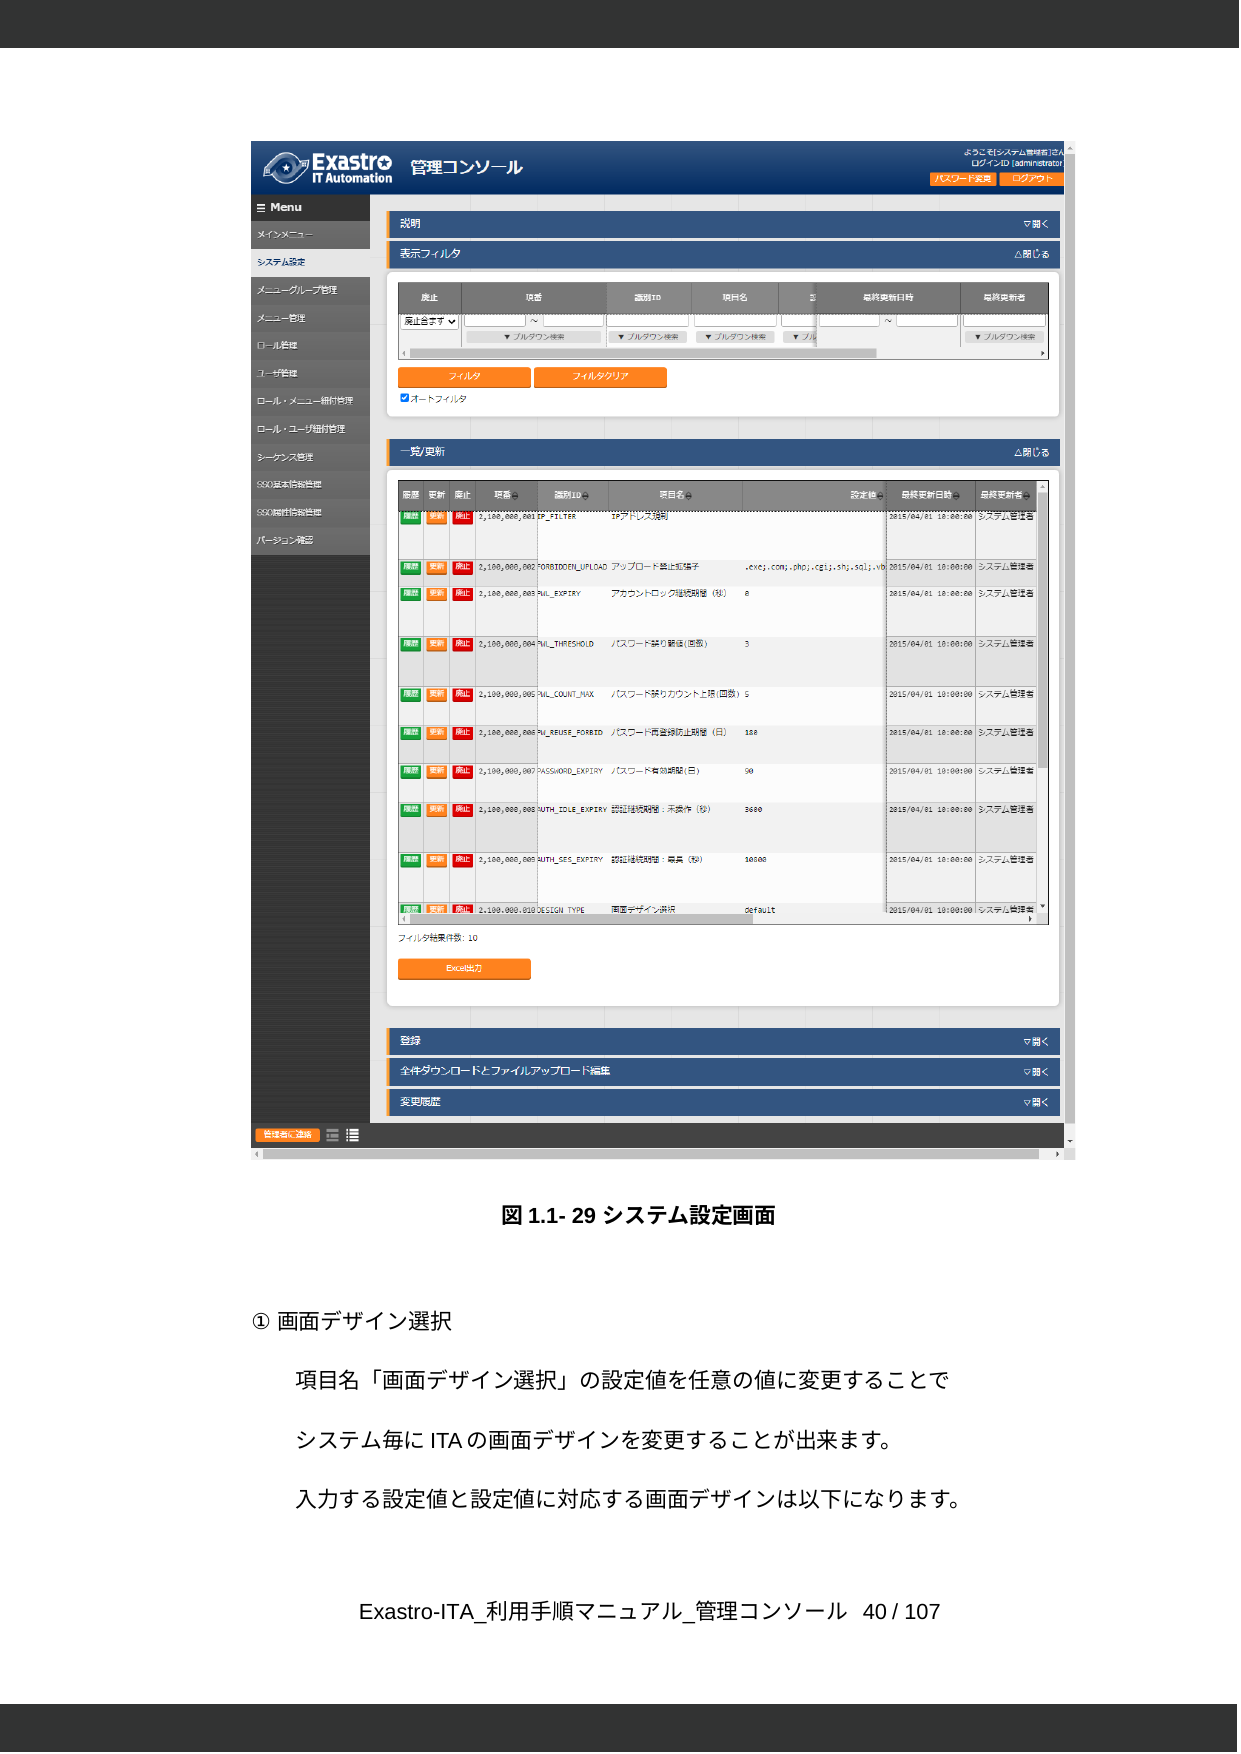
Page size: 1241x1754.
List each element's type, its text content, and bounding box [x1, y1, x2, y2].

text 図 1.1- 29 システム設定画面 [148, 1184, 1130, 1244]
text 入力する設定値と設定値に対応する画面デザインは以下になります。 [295, 1468, 1152, 1528]
text システム毎にITAの画面デザインを変更することが出来ます。 [295, 1409, 1152, 1468]
text 項目名「画面デザイン選択」の設定値を任意の値に変更することで [295, 1349, 1152, 1409]
subtitle 画面デザイン選択 [251, 1290, 1152, 1349]
picture [251, 141, 1076, 1160]
picture [0, 0, 1239, 48]
picture [0, 1704, 1237, 1752]
